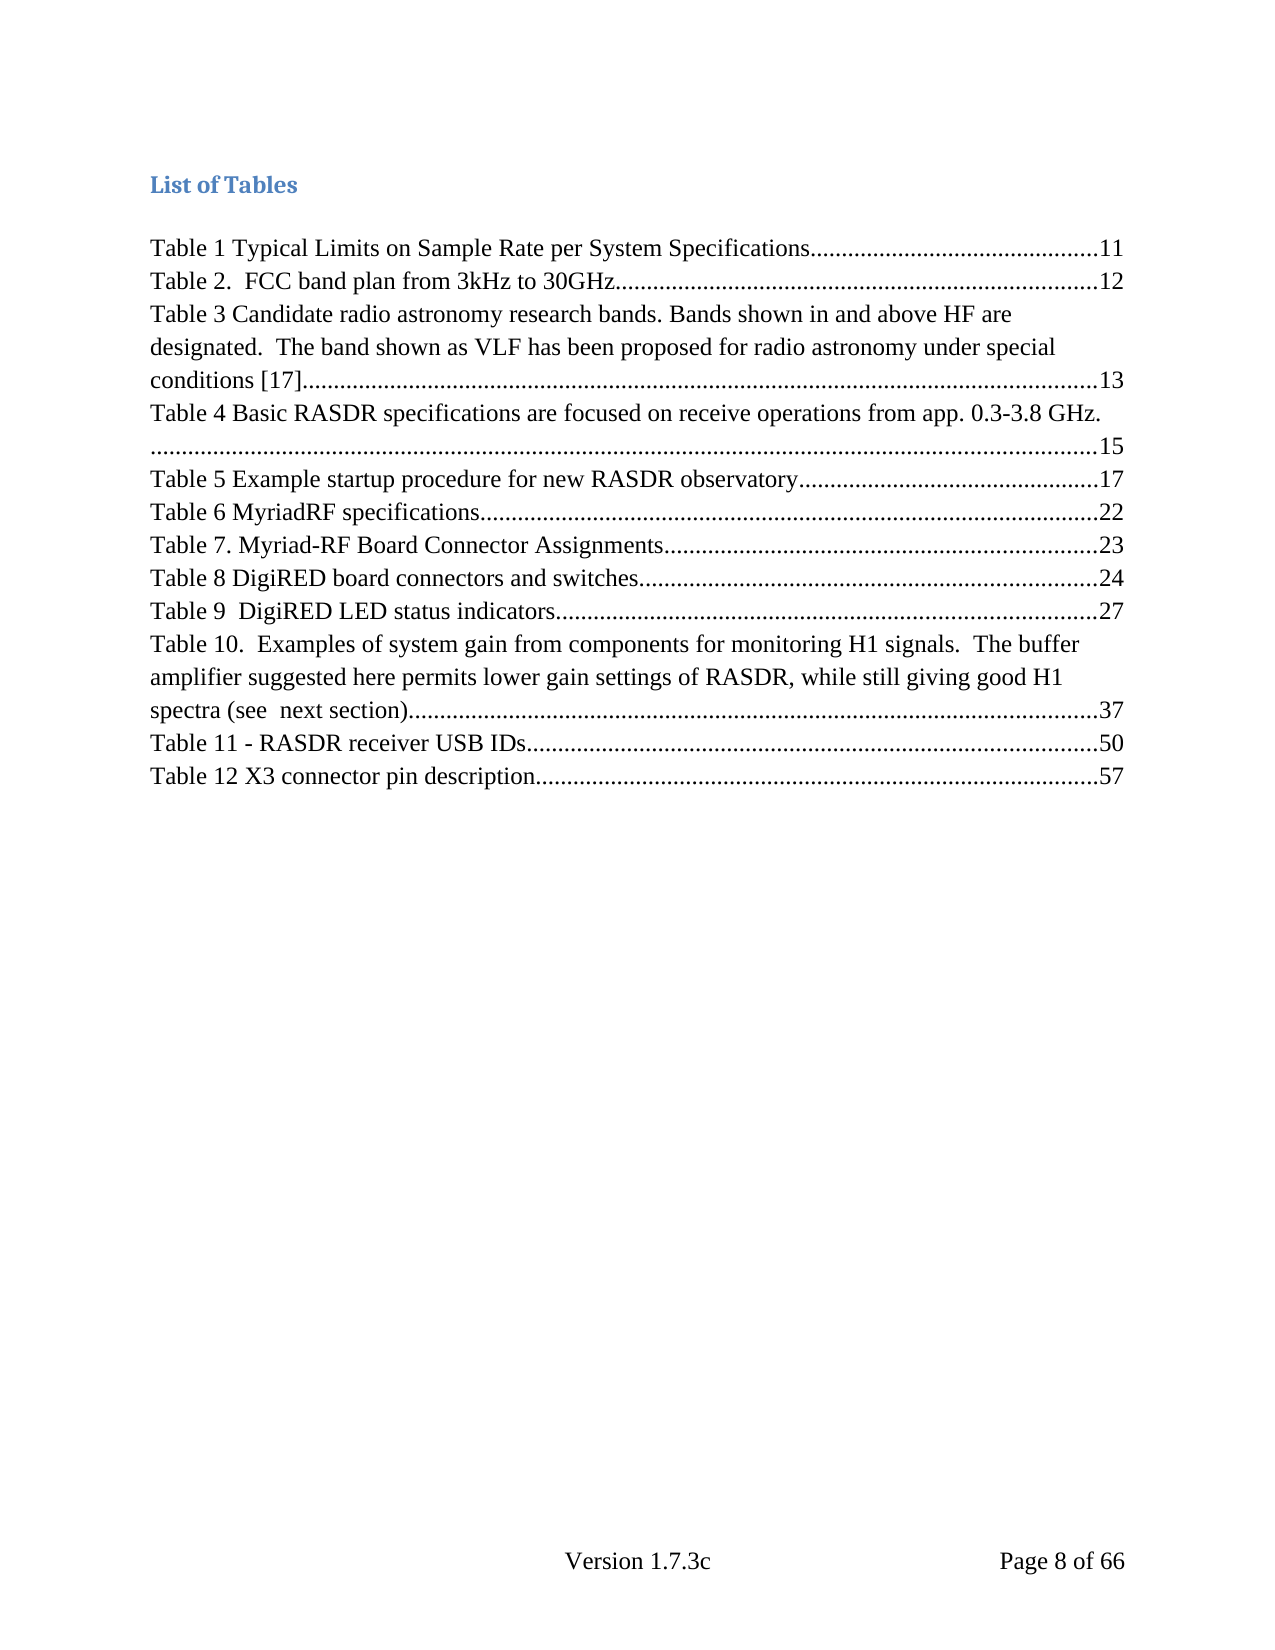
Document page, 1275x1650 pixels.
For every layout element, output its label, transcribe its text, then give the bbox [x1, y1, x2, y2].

text Table 7. Myriad-RF Board Connector Assignments 23 [150, 530, 1125, 559]
text Table 9 DigiRED LED status indicators. 27 [150, 596, 1125, 625]
text Table 4 Basic RASDR specifications are focused on receive operations from app. 0.3-3.8 GHz. 15 [150, 398, 1125, 460]
text Table 11 - RASDR receiver USB IDs 50 [150, 728, 1125, 757]
text Table 1 Typical Limits on Sample Rate per System Specifications 11 [150, 233, 1125, 262]
text Table 12 X3 connector pin description 57 [150, 761, 1125, 790]
text Table 6 MyriadRF specifications. 22 [150, 497, 1125, 526]
subtitle List of Tables [150, 171, 1125, 199]
text Table 3 Candidate radio astronomy research bands. Bands shown in and above HF are designated. The band shown as VLF has been proposed for radio astronomy under special conditions [17] 13 [150, 299, 1125, 394]
text Table 8 DigiRED board connectors and switches. 24 [150, 563, 1125, 592]
text Table 10. Examples of system gain from components for monitoring H1 signals. The buffer amplifier suggested here permits lower gain settings of RASDR, while still giving good H1 spectra (see next section). 37 [150, 629, 1125, 724]
text Table 5 Example startup procedure for new RASDR observatory 17 [150, 464, 1125, 493]
text Table 2. FCC band plan from 3kHz to 30GHz. 12 [150, 266, 1125, 295]
